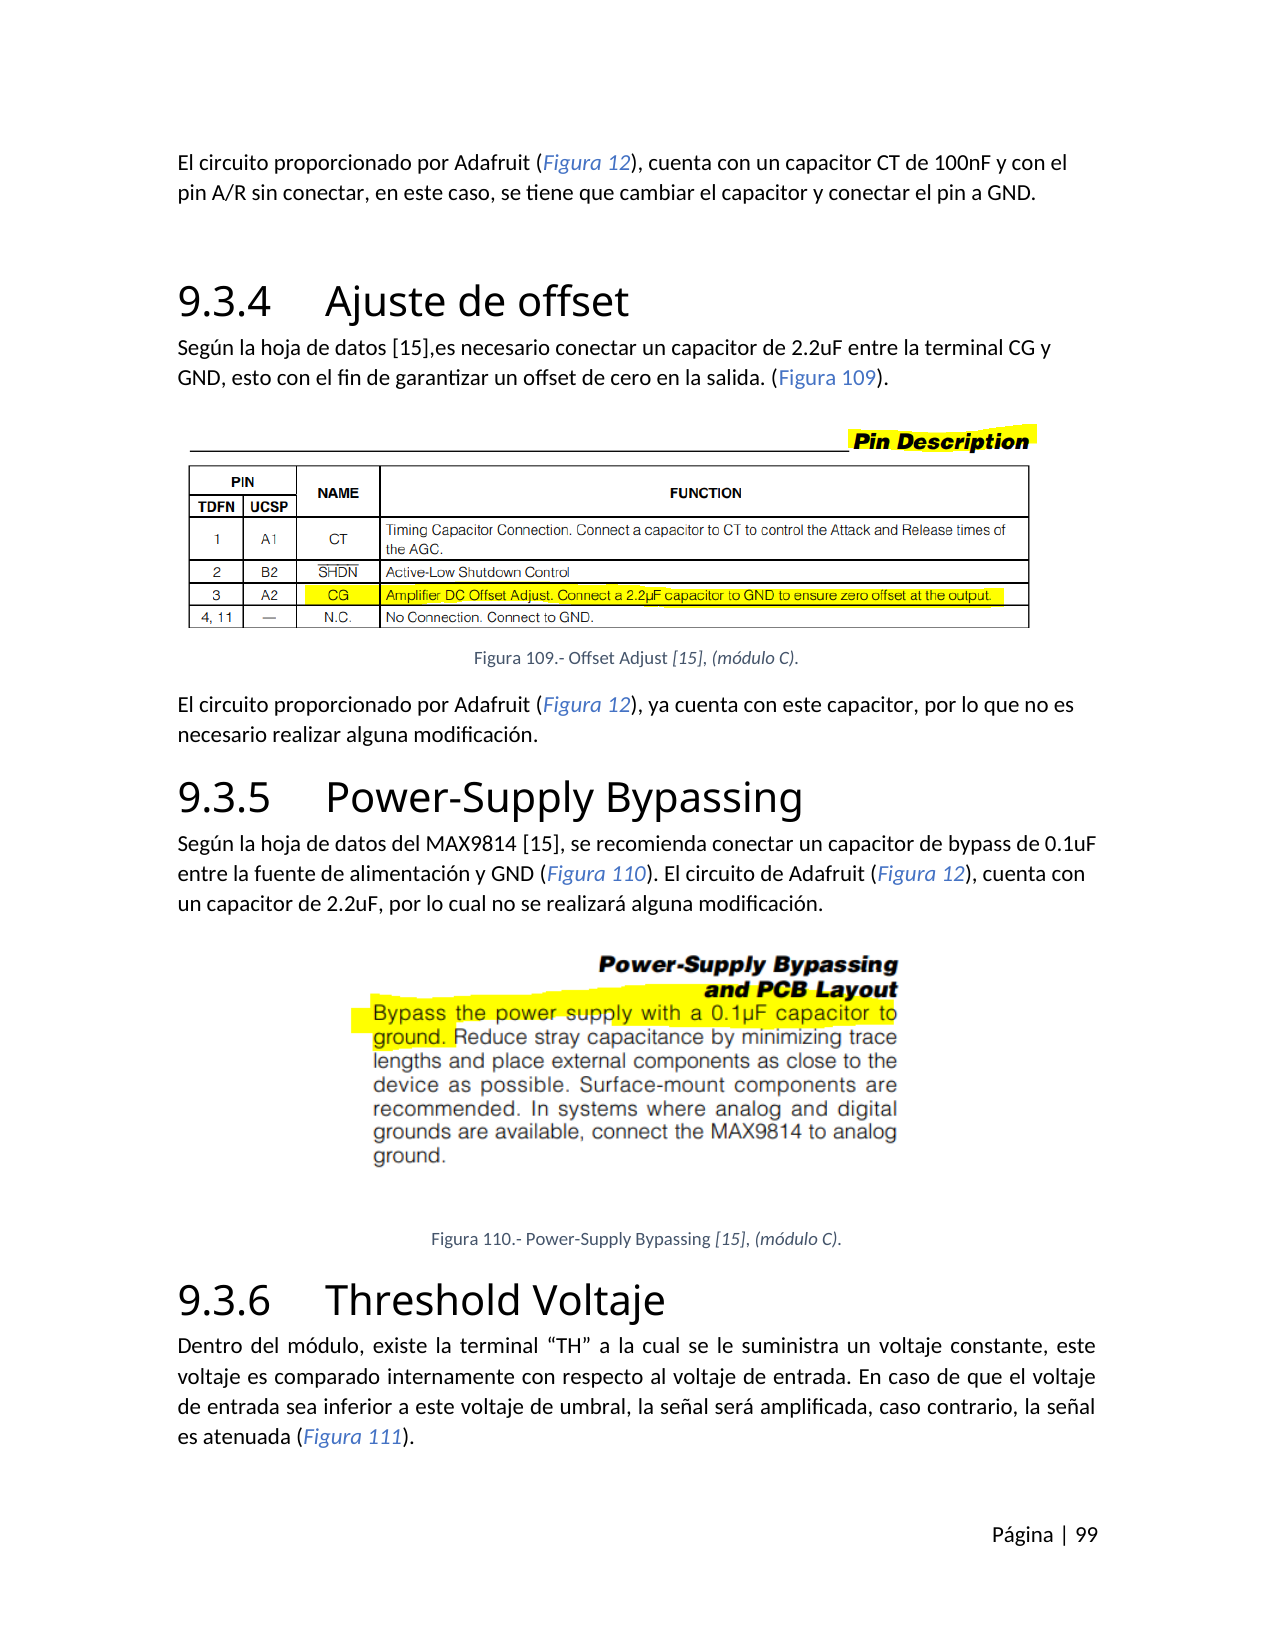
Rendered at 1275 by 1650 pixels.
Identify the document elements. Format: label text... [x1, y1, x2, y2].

picture [338, 936, 937, 1208]
text Figura 109.- Offset Adjust , (módulo C). [177, 647, 1098, 669]
subtitle Power-Supply Bypassing [177, 767, 1098, 824]
text El circuito proporcionado por Adafruit (Figura 12), cuenta con un capacitor CT de 100nF y con el pin A/R sin conectar, en este caso, se tiene que cambiar el capacitor y conectar el pin a GND. [177, 148, 1098, 206]
subtitle Threshold Voltaje [177, 1270, 1098, 1327]
subtitle Ajuste de offset [177, 272, 1098, 328]
text Según la hoja de datos del MAX9814 , se recomienda conectar un capacitor de bypass de 0.1uF entre la fuente de alimentación y GND (Figura 112). El circuito de Adafruit (Figura 12), cuenta con un capacitor de 2.2uF, por lo cual no se realizará alguna modificación. [177, 829, 1098, 917]
picture [177, 410, 1098, 628]
text El circuito proporcionado por Adafruit (Figura 12), ya cuenta con este capacitor, por lo que no es necesario realizar alguna modificación. [177, 690, 1098, 748]
text Dentro del módulo, existe la terminal “TH” a la cual se le suministra un voltaje constante, este voltaje es comparado internamente con respecto al voltaje de entrada. En caso de que el voltaje de entrada sea inferior a este voltaje de umbral, la señal será amplificada, caso contrario, la señal es atenuada (Figura 113). [177, 1332, 1098, 1450]
text Según la hoja de datos ,es necesario conectar un capacitor de 2.2uF entre la terminal CG y GND, esto con el fin de garantizar un offset de cero en la salida. (Figura 111). [177, 333, 1098, 391]
text Figura 110.- Power-Supply Bypassing , (módulo C). [177, 1227, 1098, 1249]
